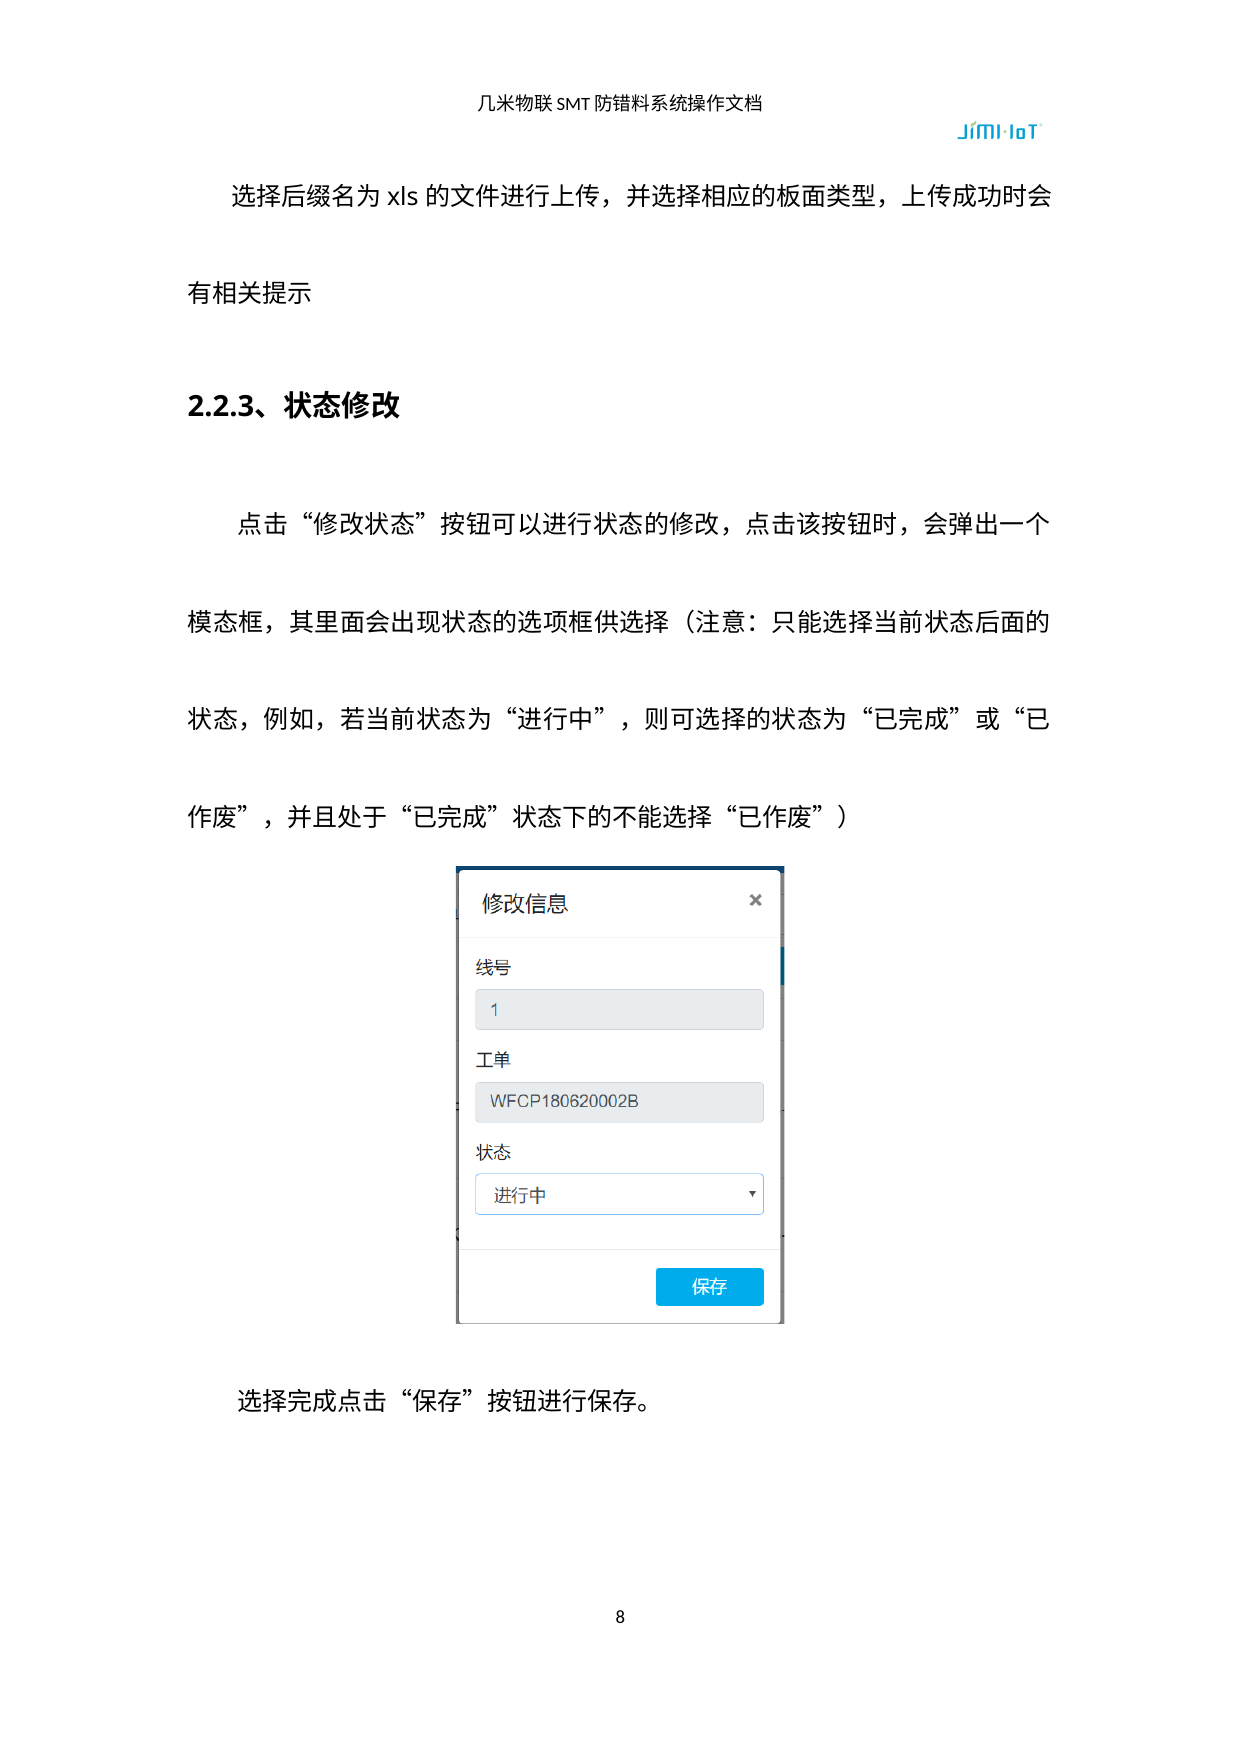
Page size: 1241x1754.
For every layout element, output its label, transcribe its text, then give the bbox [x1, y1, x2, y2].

text 选择后缀名为xls 的文件进行上传，并选择相应的板面类型，上传成功时会有相关提示 [187, 162, 1053, 324]
text 选择完成点击“保存”按钮进行保存。 [187, 1367, 1053, 1432]
text 点击“修改状态”按钮可以进行状态的修改，点击该按钮时，会弹出一个模态框，其里面会出现状态的选项框供选择（注意：只能选择当前状态后面的状态，例如，若当前状态为“进行中”，则可选择的状态为“已完成”或“已作废”，并且处于“已完成”状态下的不能选择“已作废”） [187, 491, 1053, 848]
picture [954, 117, 1047, 145]
subtitle 2.2.3、状态修改 [187, 372, 1053, 437]
picture [455, 866, 785, 1324]
